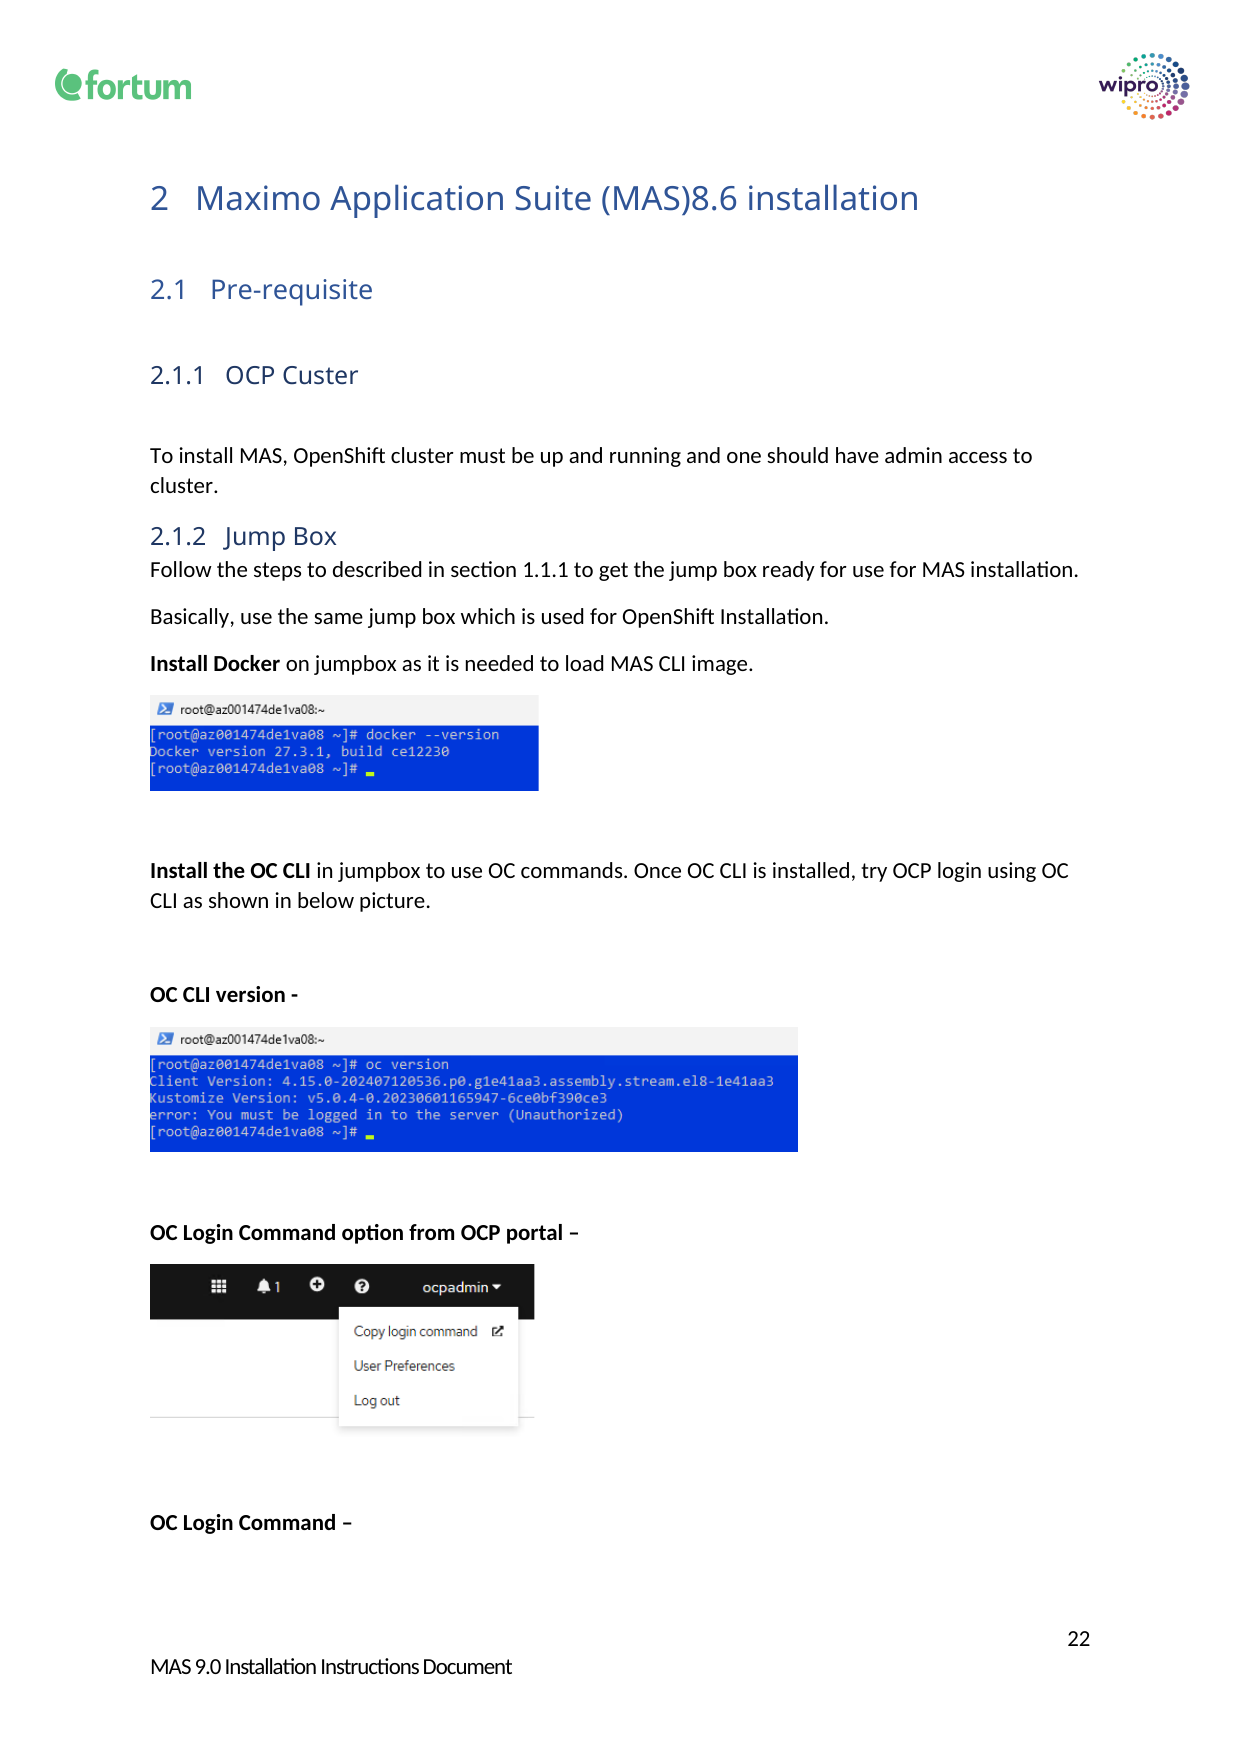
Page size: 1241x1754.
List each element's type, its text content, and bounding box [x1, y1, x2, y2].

text To install MAS, OpenShift cluster must be up and running and one should have admin access to cluster. [150, 441, 1090, 499]
picture [150, 695, 539, 791]
text Basically, use the same jump box which is used for OpenShift Installation. [150, 602, 1090, 630]
text Follow the steps to described in section 1.1.1 to get the jump box ready for use for MAS installation. [150, 555, 1090, 583]
subtitle Pre-requisite [150, 271, 1090, 308]
subtitle Jump Box [150, 518, 1090, 552]
text OC Login Command – [150, 1508, 1090, 1536]
text Install Docker on jumpbox as it is needed to load MAS CLI image. [150, 649, 1090, 677]
subtitle OCP Custer [150, 357, 1090, 392]
picture [1084, 30, 1204, 142]
picture [150, 1027, 798, 1152]
subtitle Maximo Application Suite (MAS)8.6 installation [150, 175, 1090, 220]
text OC Login Command option from OCP portal – [150, 1218, 1090, 1246]
text OC CLI version - [150, 980, 1090, 1008]
picture [53, 49, 193, 120]
text Install the OC CLI in jumpbox to use OC commands. Once OC CLI is installed, try OCP login using OC CLI as shown in below picture. [150, 856, 1090, 914]
picture [150, 1264, 535, 1443]
